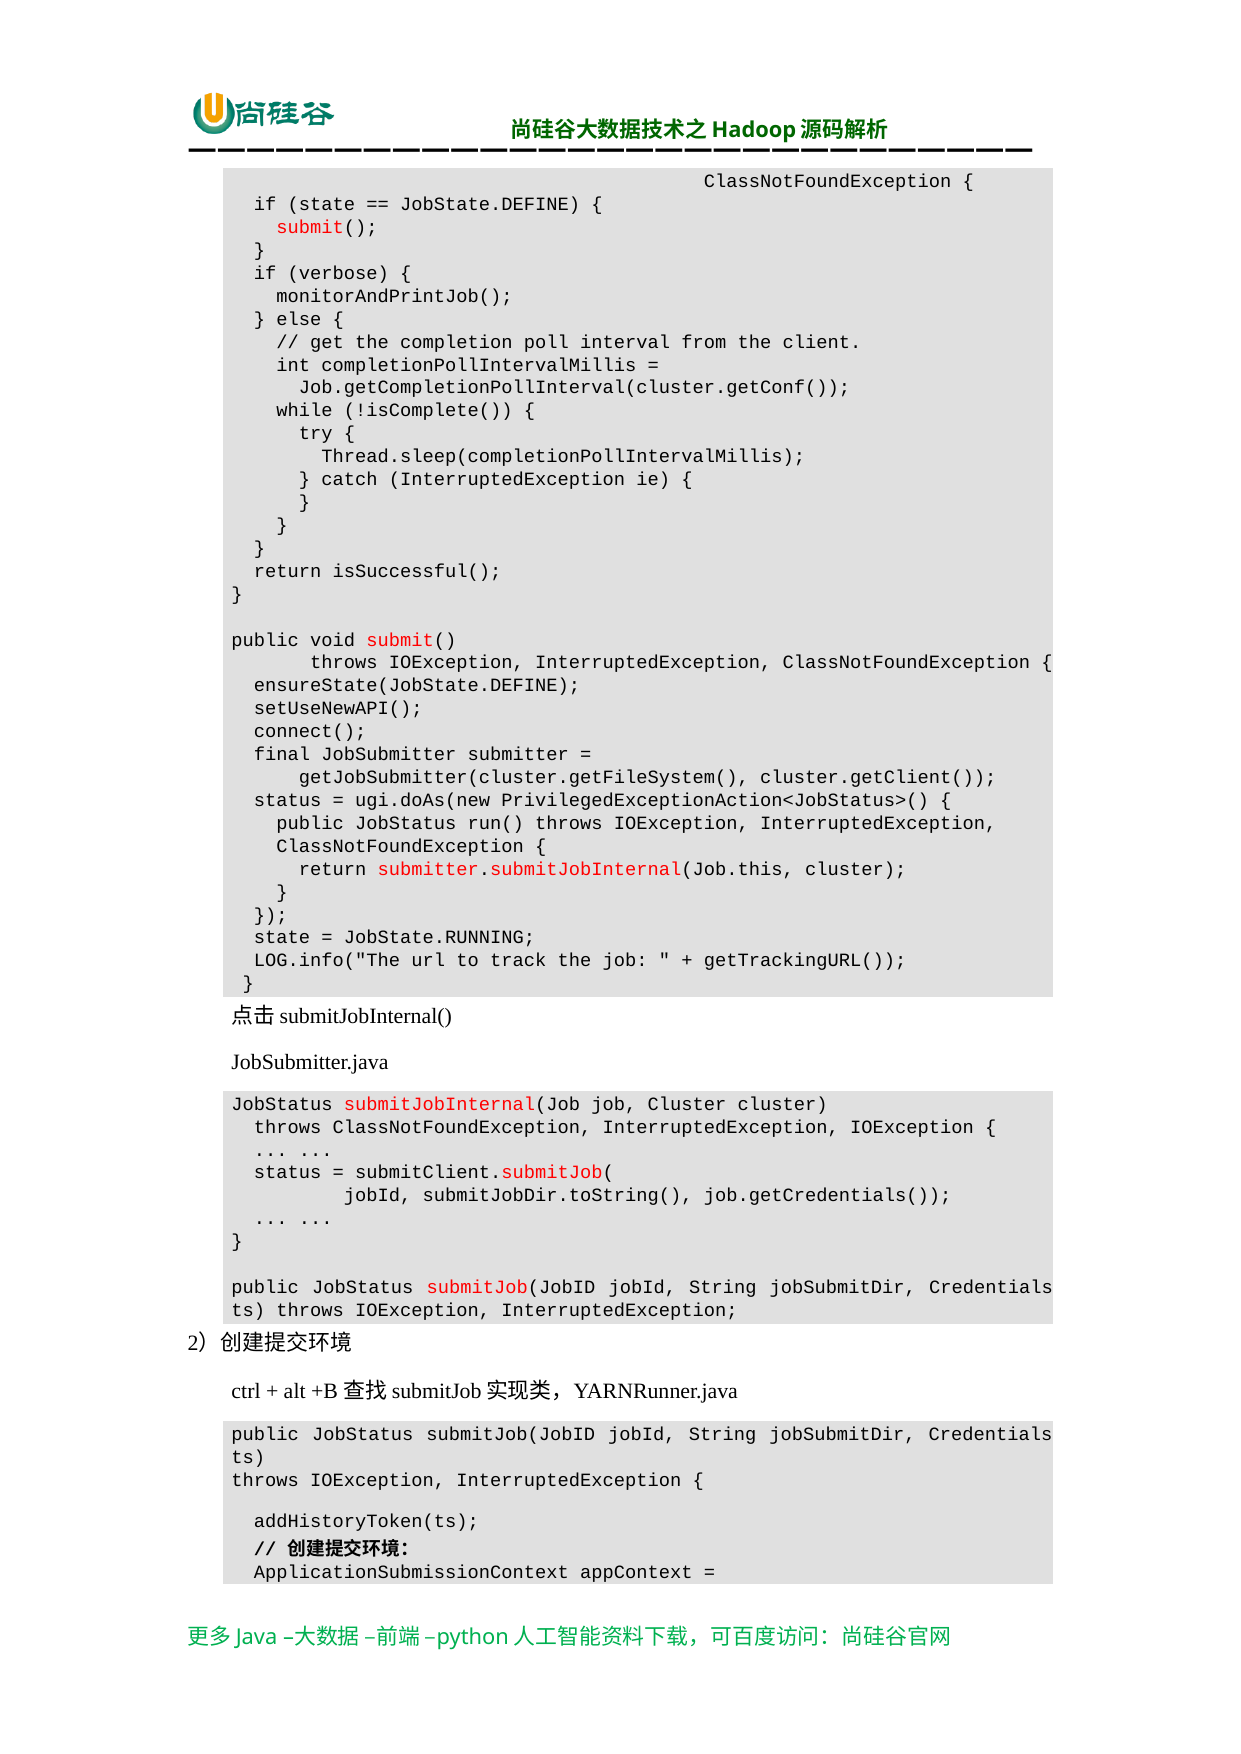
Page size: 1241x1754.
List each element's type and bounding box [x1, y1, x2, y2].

picture [187, 88, 338, 138]
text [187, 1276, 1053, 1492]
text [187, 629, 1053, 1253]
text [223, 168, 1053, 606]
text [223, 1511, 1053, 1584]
